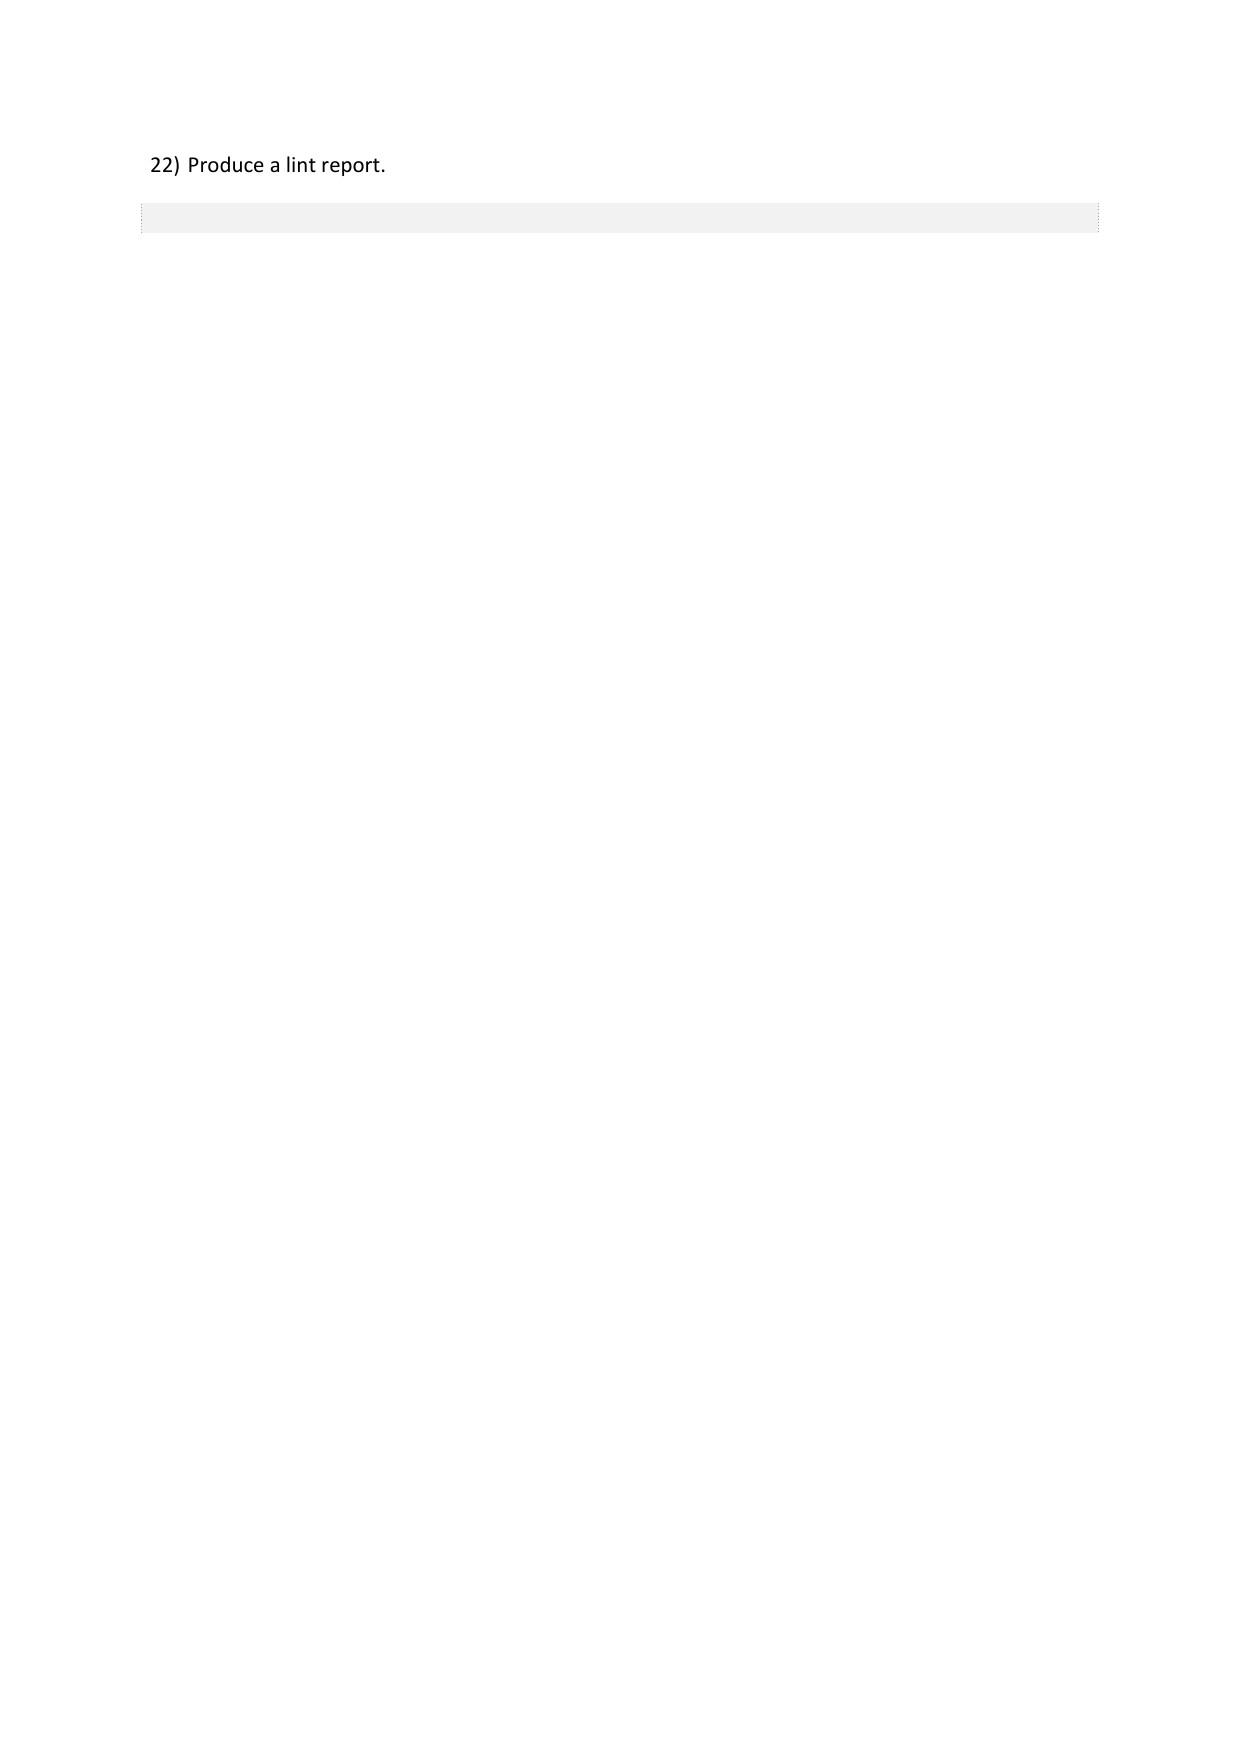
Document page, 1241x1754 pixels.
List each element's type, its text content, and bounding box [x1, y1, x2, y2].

list Produce a lint report. [150, 150, 1090, 178]
